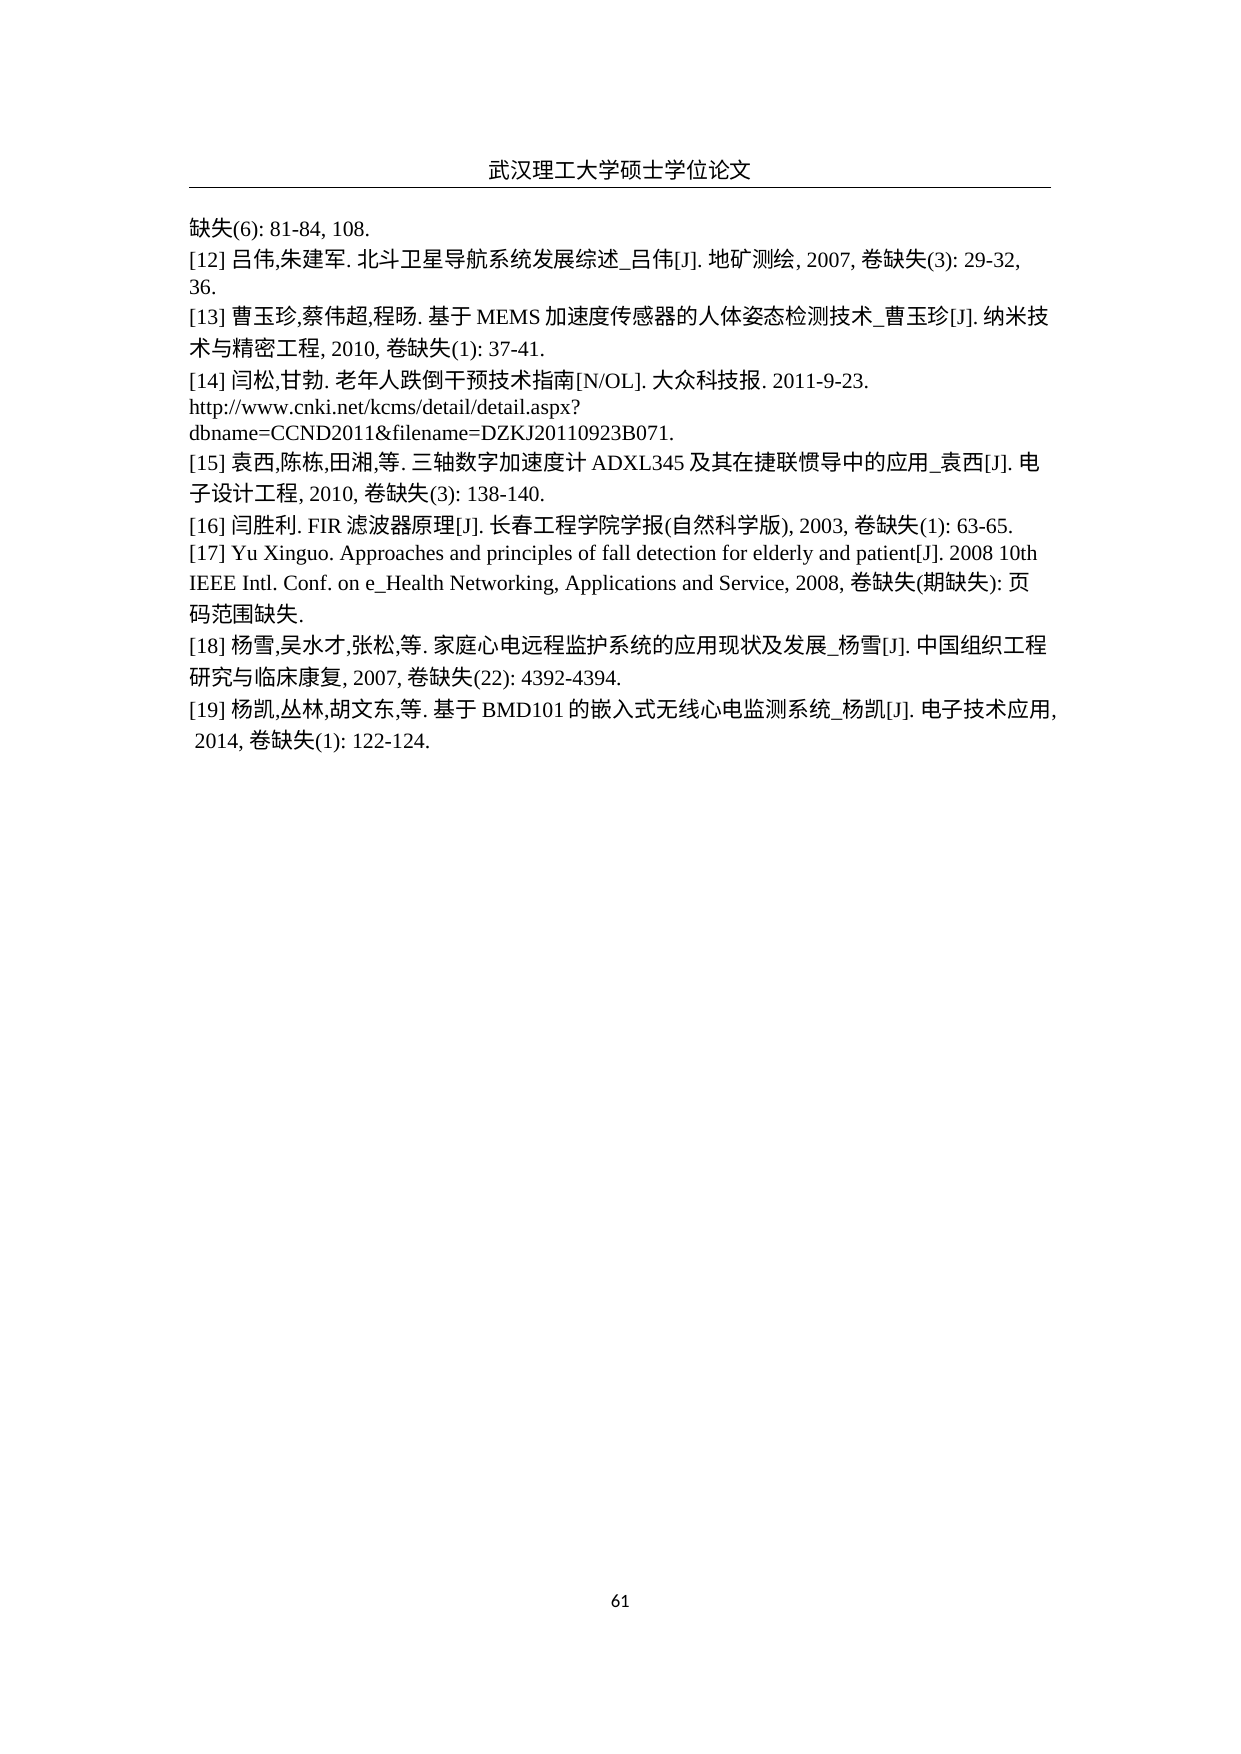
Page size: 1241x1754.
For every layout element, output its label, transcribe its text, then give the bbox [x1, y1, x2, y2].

text [17] Yu Xinguo. Approaches and principles of fall detection for elderly and patient[J]. 2008 10th IEEE Intl. Conf. on e_Health Networking, Applications and Service, 2008, 卷缺失(期缺失): 页码范围缺失. [189, 540, 1051, 628]
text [189, 211, 1051, 242]
text [12] 吕伟,朱建军. 北斗卫星导航系统发展综述_吕伟[J]. 地矿测绘, 2007, 卷缺失(3): 29-32, 36. [189, 242, 1051, 299]
text [18] 杨雪,吴水才,张松,等. 家庭心电远程监护系统的应用现状及发展_杨雪[J]. 中国组织工程研究与临床康复, 2007, 卷缺失(22): 4392-4394. [189, 628, 1051, 692]
text [19] 杨凯,丛林,胡文东,等. 基于BMD101的嵌入式无线心电监测系统_杨凯[J]. 电子技术应用, 2014, 卷缺失(1): 122-124. [189, 692, 1051, 755]
text [16] 闫胜利. FIR滤波器原理[J]. 长春工程学院学报(自然科学版), 2003, 卷缺失(1): 63-65. [189, 508, 1051, 540]
text [14] 闫松,甘勃. 老年人跌倒干预技术指南[N/OL]. 大众科技报. 2011-9-23. http://www.cnki.net/kcms/detail/detail.aspx?dbname=CCND2011&filename=DZKJ20110923B071. [189, 363, 1051, 445]
text [13] 曹玉珍,蔡伟超,程旸. 基于MEMS加速度传感器的人体姿态检测技术_曹玉珍[J]. 纳米技术与精密工程, 2010, 卷缺失(1): 37-41. [189, 299, 1051, 363]
text [15] 袁西,陈栋,田湘,等. 三轴数字加速度计ADXL345及其在捷联惯导中的应用_袁西[J]. 电子设计工程, 2010, 卷缺失(3): 138-140. [189, 445, 1051, 508]
